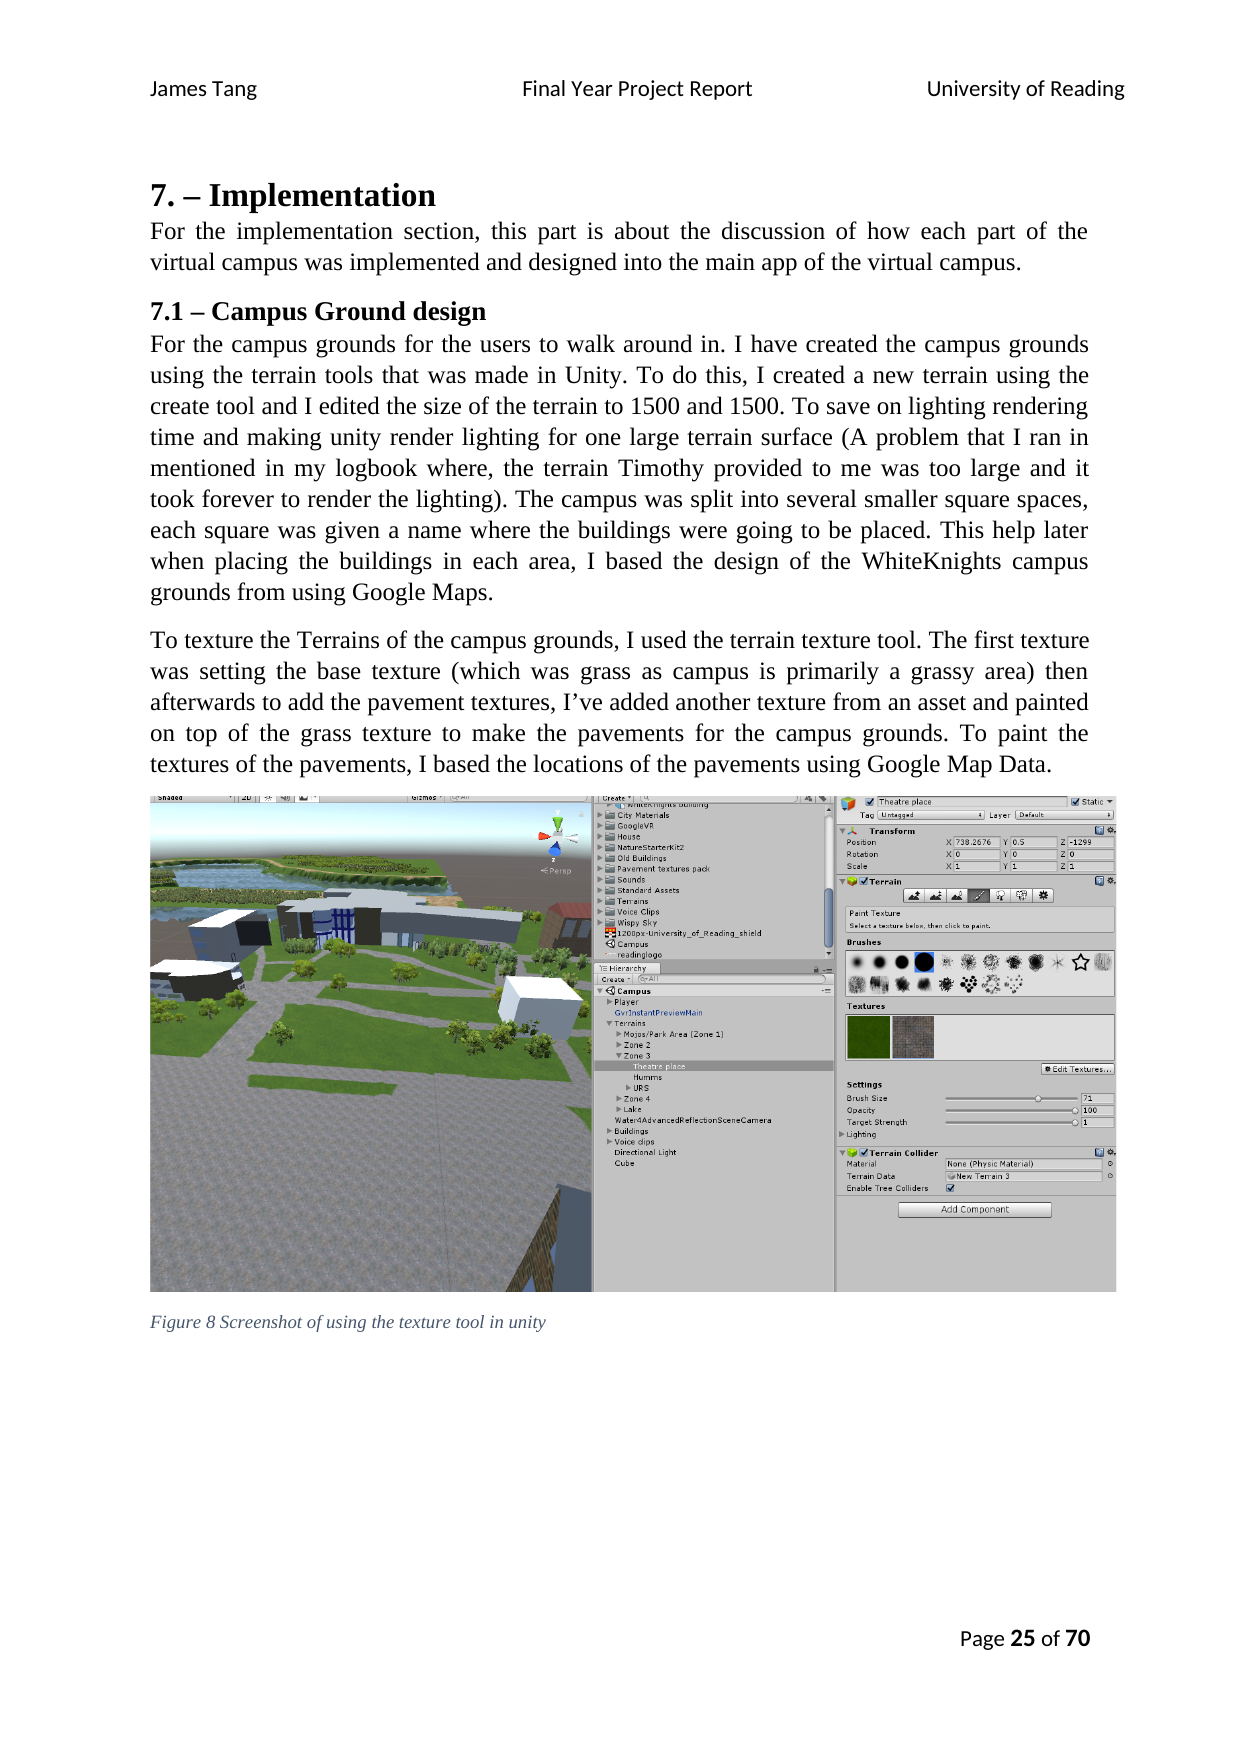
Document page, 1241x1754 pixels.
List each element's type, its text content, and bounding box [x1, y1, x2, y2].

text Figure 8 Screenshot of using the texture tool in unity [150, 1311, 1090, 1332]
text To texture the Terrains of the campus grounds, I used the terrain texture tool. The first texture was setting the base texture (which was grass as campus is primarily a grassy area) then afterwards to add the pavement textures, I’ve added another texture from an asset and painted on top of the grass texture to make the pavements for the campus grounds. To paint the textures of the pavements, I based the locations of the pavements using Google Map Data. [150, 625, 1090, 778]
text For the implementation section, this part is about the discussion of how each part of the virtual campus was implemented and designed into the main app of the virtual campus. [150, 216, 1090, 276]
picture [150, 796, 1117, 1292]
subtitle 7. – Implementation [150, 175, 1090, 213]
text For the campus grounds for the users to walk around in. I have created the campus grounds using the terrain tools that was made in Unity. To do this, I created a new terrain using the create tool and I edited the size of the terrain to 1500 and 1500. To save on lighting rendering time and making unity render lighting for one large terrain surface (A problem that I ran in mentioned in my logbook where, the terrain Timothy provided to me was too large and it took forever to render the lighting). The campus was split into several smaller square spaces, each square was given a name where the buildings were going to be placed. This help later when placing the buildings in each area, I based the design of the WhiteKnights campus grounds from using Google Maps. [150, 329, 1090, 606]
subtitle 7.1 – Campus Ground design [150, 295, 1090, 326]
